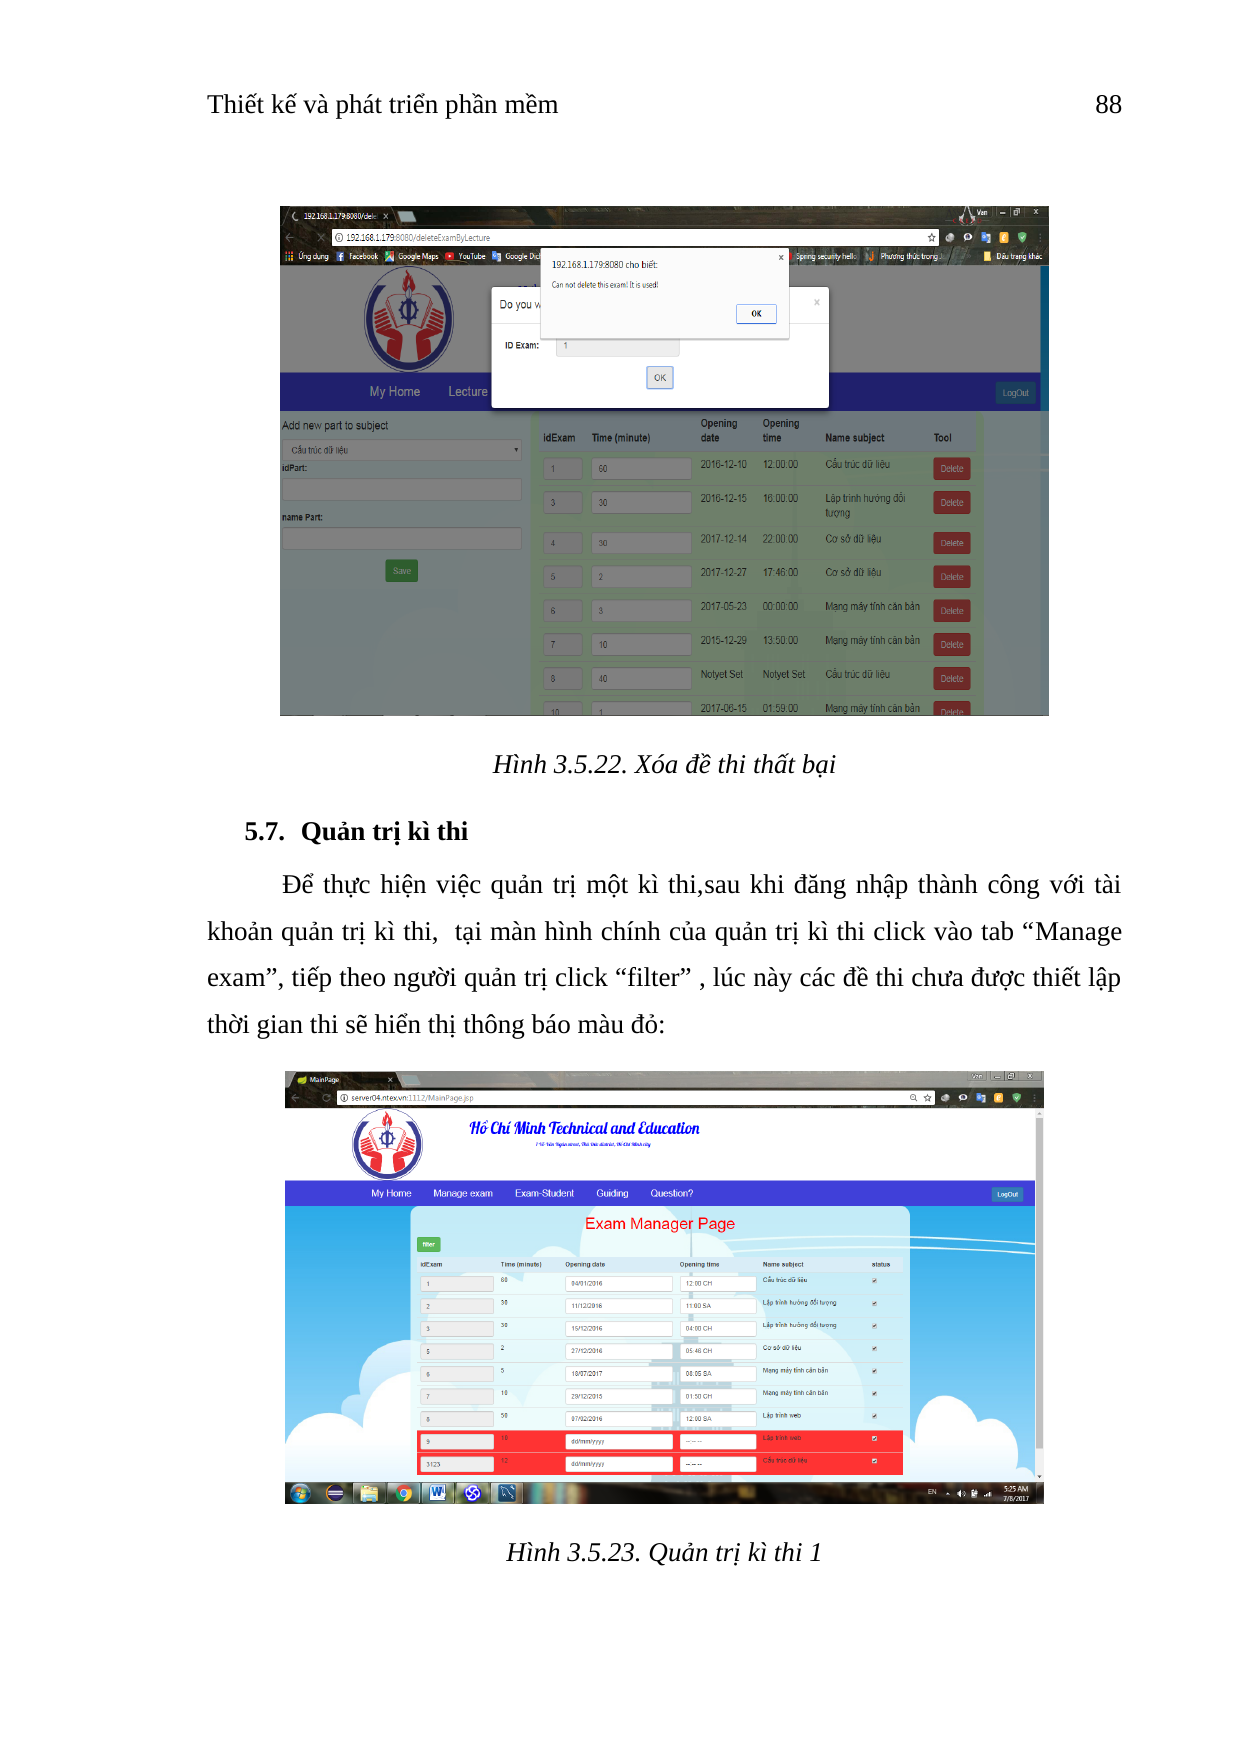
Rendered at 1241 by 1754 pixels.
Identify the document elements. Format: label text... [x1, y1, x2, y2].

text Hình 3.5.22. Xóa đề thi thất bại [207, 748, 1122, 779]
picture [280, 206, 1049, 716]
text Hình 3.5.23. Quản trị kì thi 1 [207, 1536, 1122, 1567]
text Để thực hiện việc quản trị một kì thi,sau khi đăng nhập thành công với tài khoản quản trị kì thi, tại màn hình chính của quản trị kì thi click vào tab “Manage exam”, tiếp theo người quản trị click “filter” , lúc này các đề thi chưa được thiết lập thời gian thi sẽ hiển thị thông báo màu đỏ: [207, 868, 1122, 1039]
subtitle Quản trị kì thi [244, 815, 1122, 846]
picture [285, 1071, 1044, 1504]
